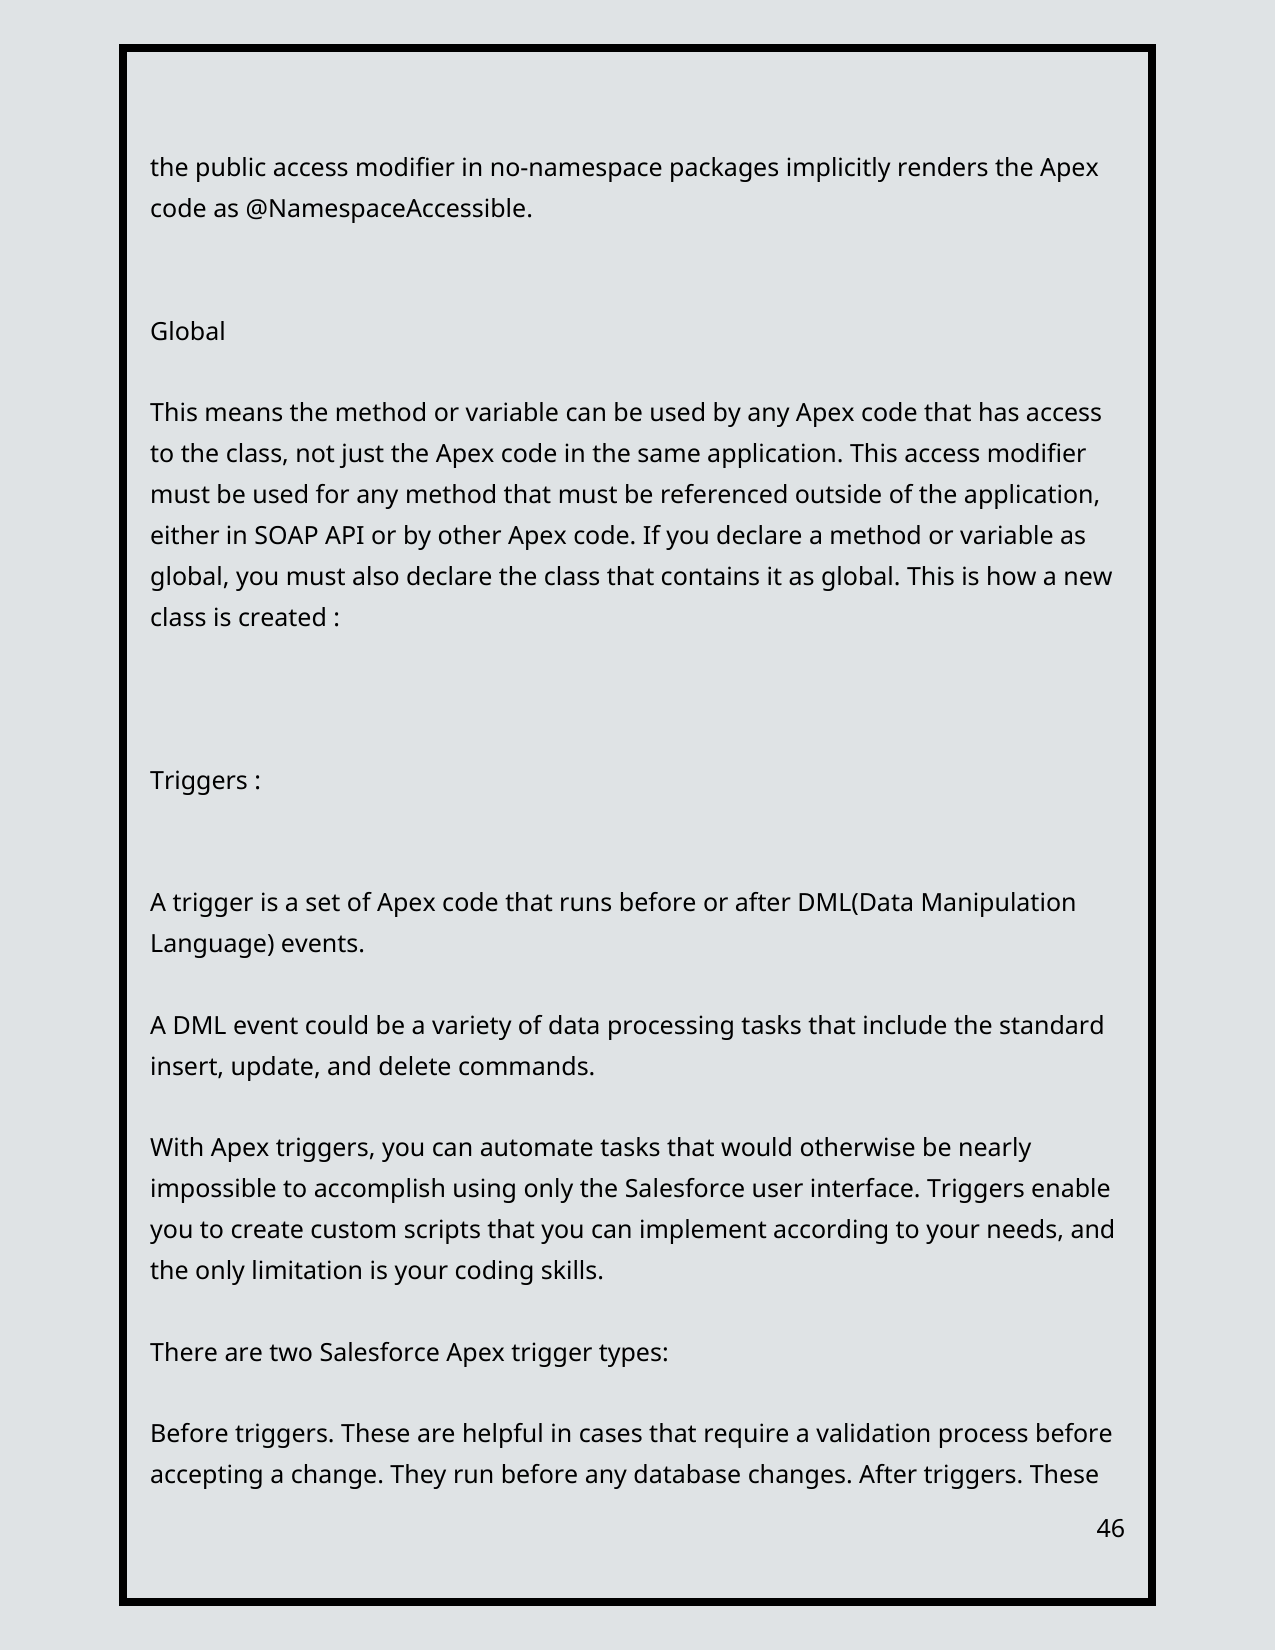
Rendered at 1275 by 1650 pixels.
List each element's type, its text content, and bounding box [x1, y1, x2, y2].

text A trigger is a set of Apex code that runs before or after DML(Data Manipulation Language) events. [150, 885, 1125, 960]
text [150, 150, 1125, 225]
text A DML event could be a variety of data processing tasks that include the standard insert, update, and delete commands. [150, 1007, 1125, 1082]
text Triggers : [150, 762, 1125, 797]
text There are two Salesforce Apex trigger types: [150, 1334, 1125, 1368]
text With Apex triggers, you can automate tasks that would otherwise be nearly impossible to accomplish using only the Salesforce user interface. Triggers enable you to create custom scripts that you can implement according to your needs, and the only limitation is your coding skills. [150, 1130, 1125, 1287]
text Global [150, 313, 1125, 347]
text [150, 1416, 1125, 1491]
text This means the method or variable can be used by any Apex code that has access to the class, not just the Apex code in the same application. This access modifier must be used for any method that must be referenced outside of the application, either in SOAP API or by other Apex code. If you declare a method or variable as global, you must also declare the class that contains it as global. This is how a new class is created : [150, 395, 1125, 633]
